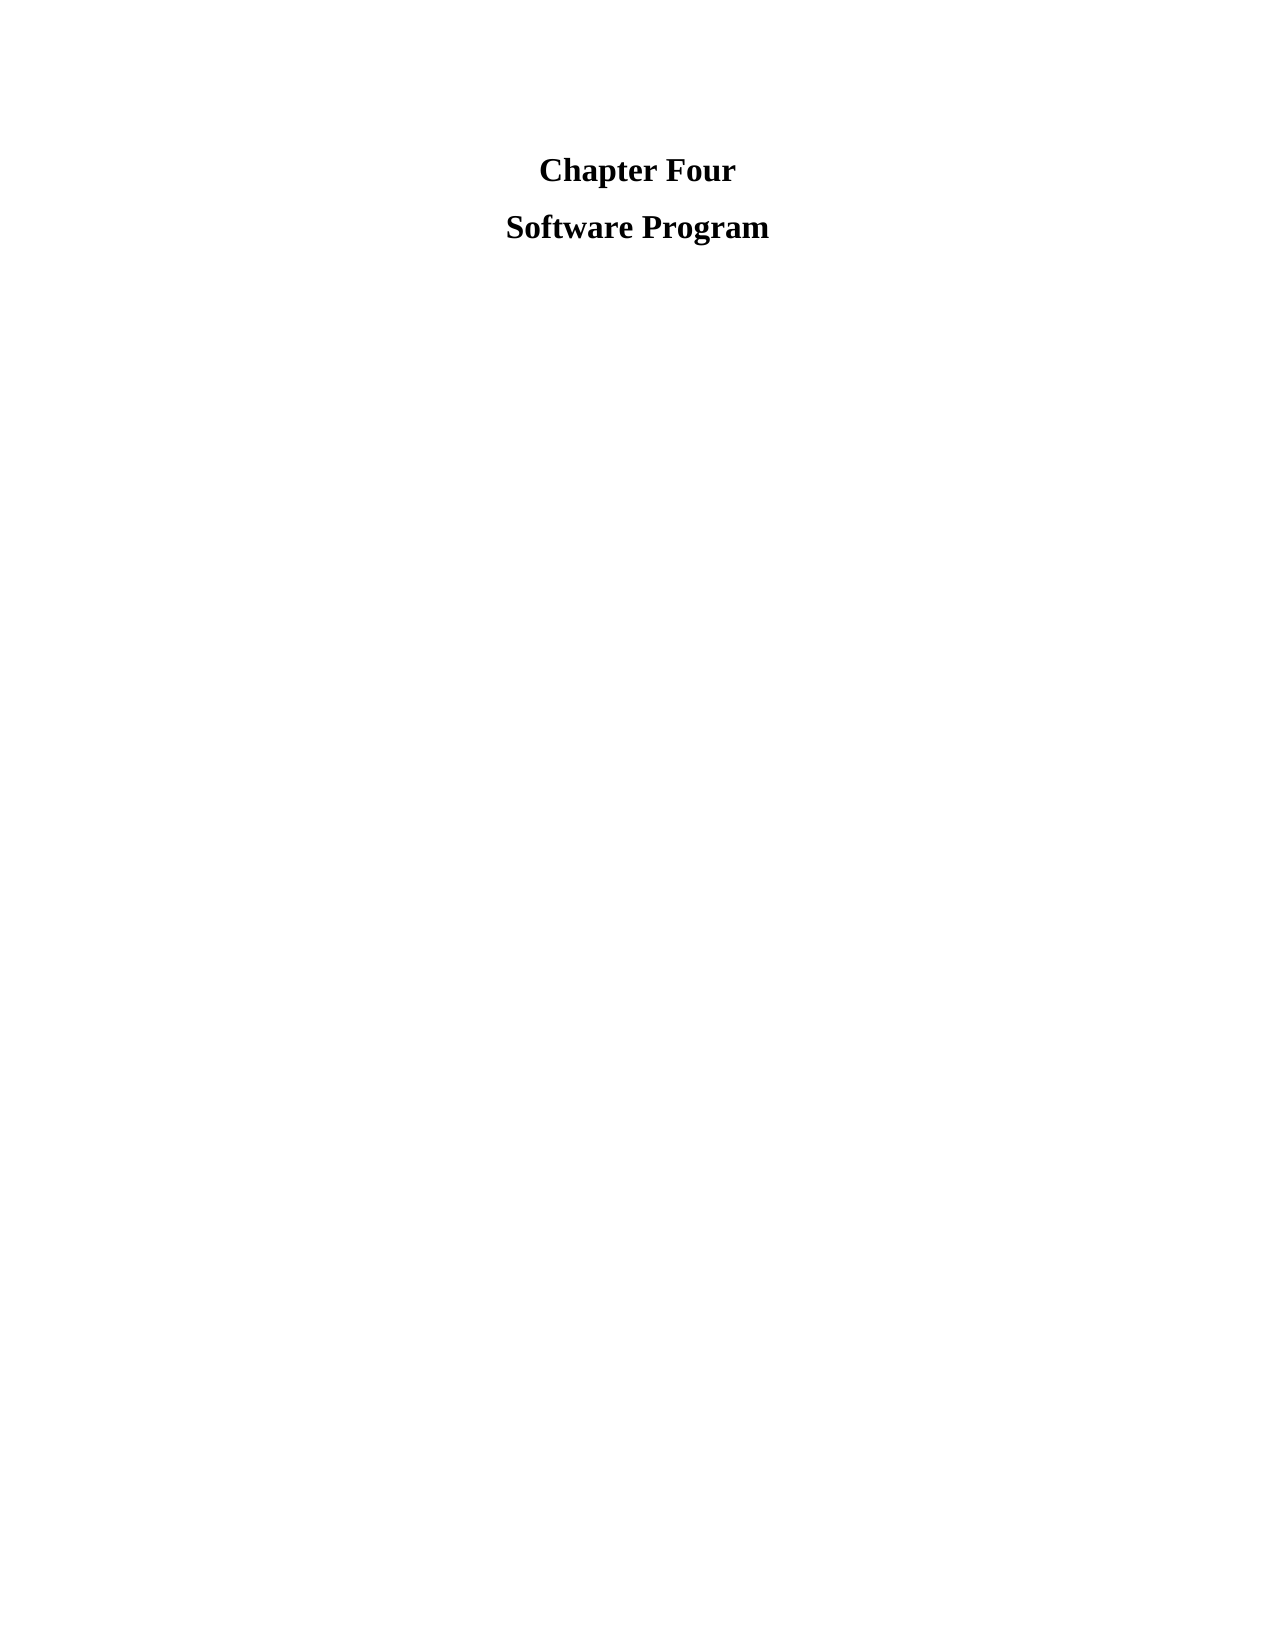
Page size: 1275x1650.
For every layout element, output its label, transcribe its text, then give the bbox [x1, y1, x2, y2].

subtitle Software Program [150, 207, 1125, 246]
subtitle Chapter Four [150, 150, 1125, 188]
